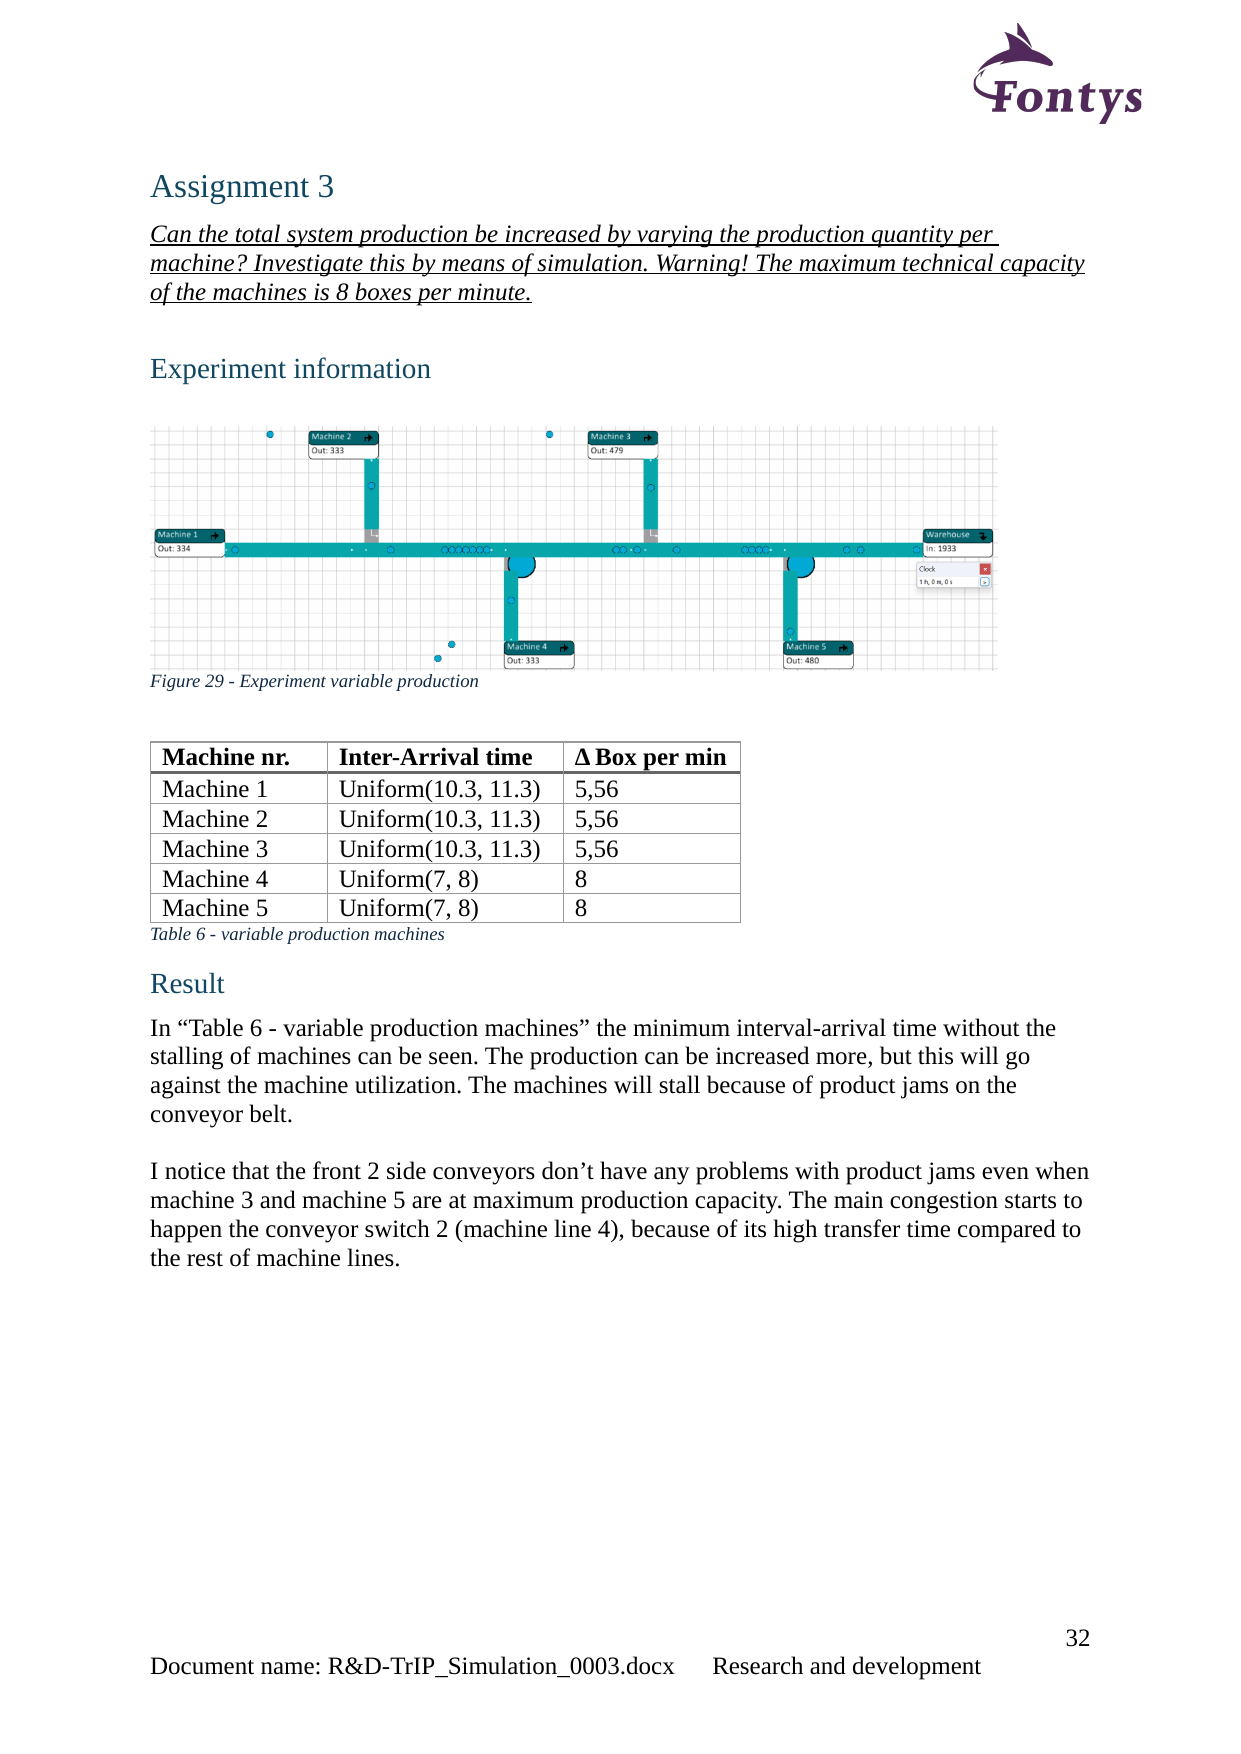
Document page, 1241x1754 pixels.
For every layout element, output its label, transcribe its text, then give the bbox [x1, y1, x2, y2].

text In “Table 6 - variable production machines” the minimum interval-arrival time without the stalling of machines can be seen. The production can be increased more, but this will go against the machine utilization. The machines will stall because of product jams on the conveyor belt. [150, 1013, 1090, 1128]
subtitle Result [150, 966, 1090, 999]
table_cell 5,56 [564, 804, 740, 833]
subtitle Experiment information [150, 351, 1090, 384]
table_cell 8 [564, 894, 740, 922]
table_cell 5,56 [564, 834, 740, 863]
table_cell Machine 4 [151, 864, 327, 892]
table_header Machine nr. [151, 743, 327, 771]
table_cell Uniform(7, 8) [328, 864, 563, 892]
table_cell Machine 5 [151, 894, 327, 922]
table_cell Machine 1 [151, 774, 327, 803]
text Table 6 - variable production machines [150, 923, 1090, 945]
table_cell Uniform(10.3, 11.3) [328, 804, 563, 833]
picture [150, 426, 998, 671]
table_header Δ Box per min [564, 743, 740, 771]
table_cell Uniform(10.3, 11.3) [328, 834, 563, 863]
table_cell Uniform(10.3, 11.3) [328, 774, 563, 803]
table_header Inter-Arrival time [328, 743, 563, 771]
text Can the total system production be increased by varying the production quantity per machine? Investigate this by means of simulation. Warning! The maximum technical capacity of the machines is 8 boxes per minute. [150, 219, 1090, 305]
table_cell 5,56 [564, 774, 740, 803]
subtitle Assignment 3 [150, 167, 1090, 205]
text Figure 29 - Experiment variable production [150, 670, 1090, 692]
table_cell Machine 2 [151, 804, 327, 833]
table_cell Uniform(7, 8) [328, 894, 563, 922]
table_cell Machine 3 [151, 834, 327, 863]
text I notice that the front 2 side conveyors don’t have any problems with product jams even when machine 3 and machine 5 are at maximum production capacity. The main congestion starts to happen the conveyor switch 2 (machine line 4), because of its high transfer time compared to the rest of machine lines. [150, 1156, 1090, 1271]
table_cell 8 [564, 864, 740, 892]
picture [973, 23, 1142, 124]
